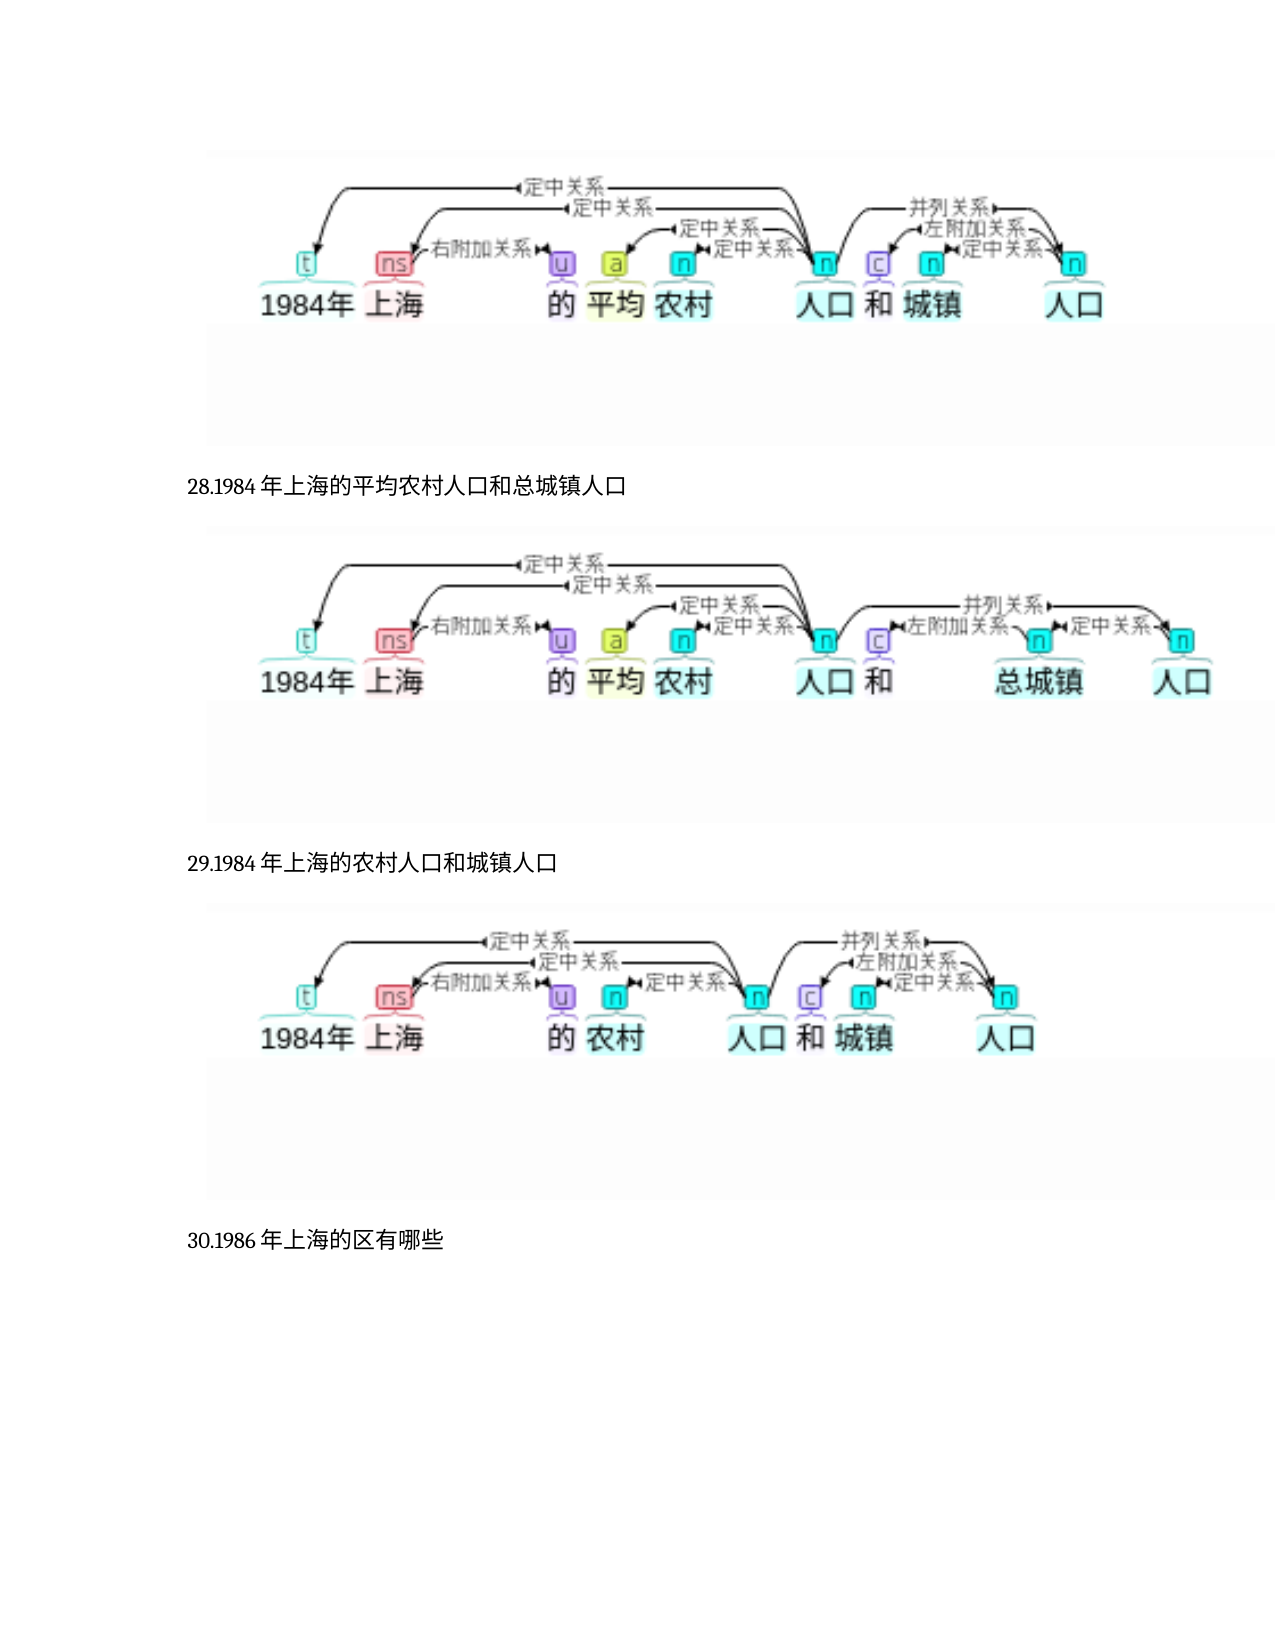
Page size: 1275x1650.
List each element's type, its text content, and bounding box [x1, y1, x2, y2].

text 28.1984年上海的平均农村人口和总城镇人口 [187, 470, 1087, 501]
text 29.1984年上海的农村人口和城镇人口 [187, 847, 1087, 878]
picture [206, 150, 1275, 446]
picture [206, 903, 1275, 1200]
picture [206, 526, 1275, 823]
text 30.1986年上海的区有哪些 [187, 1224, 1087, 1255]
